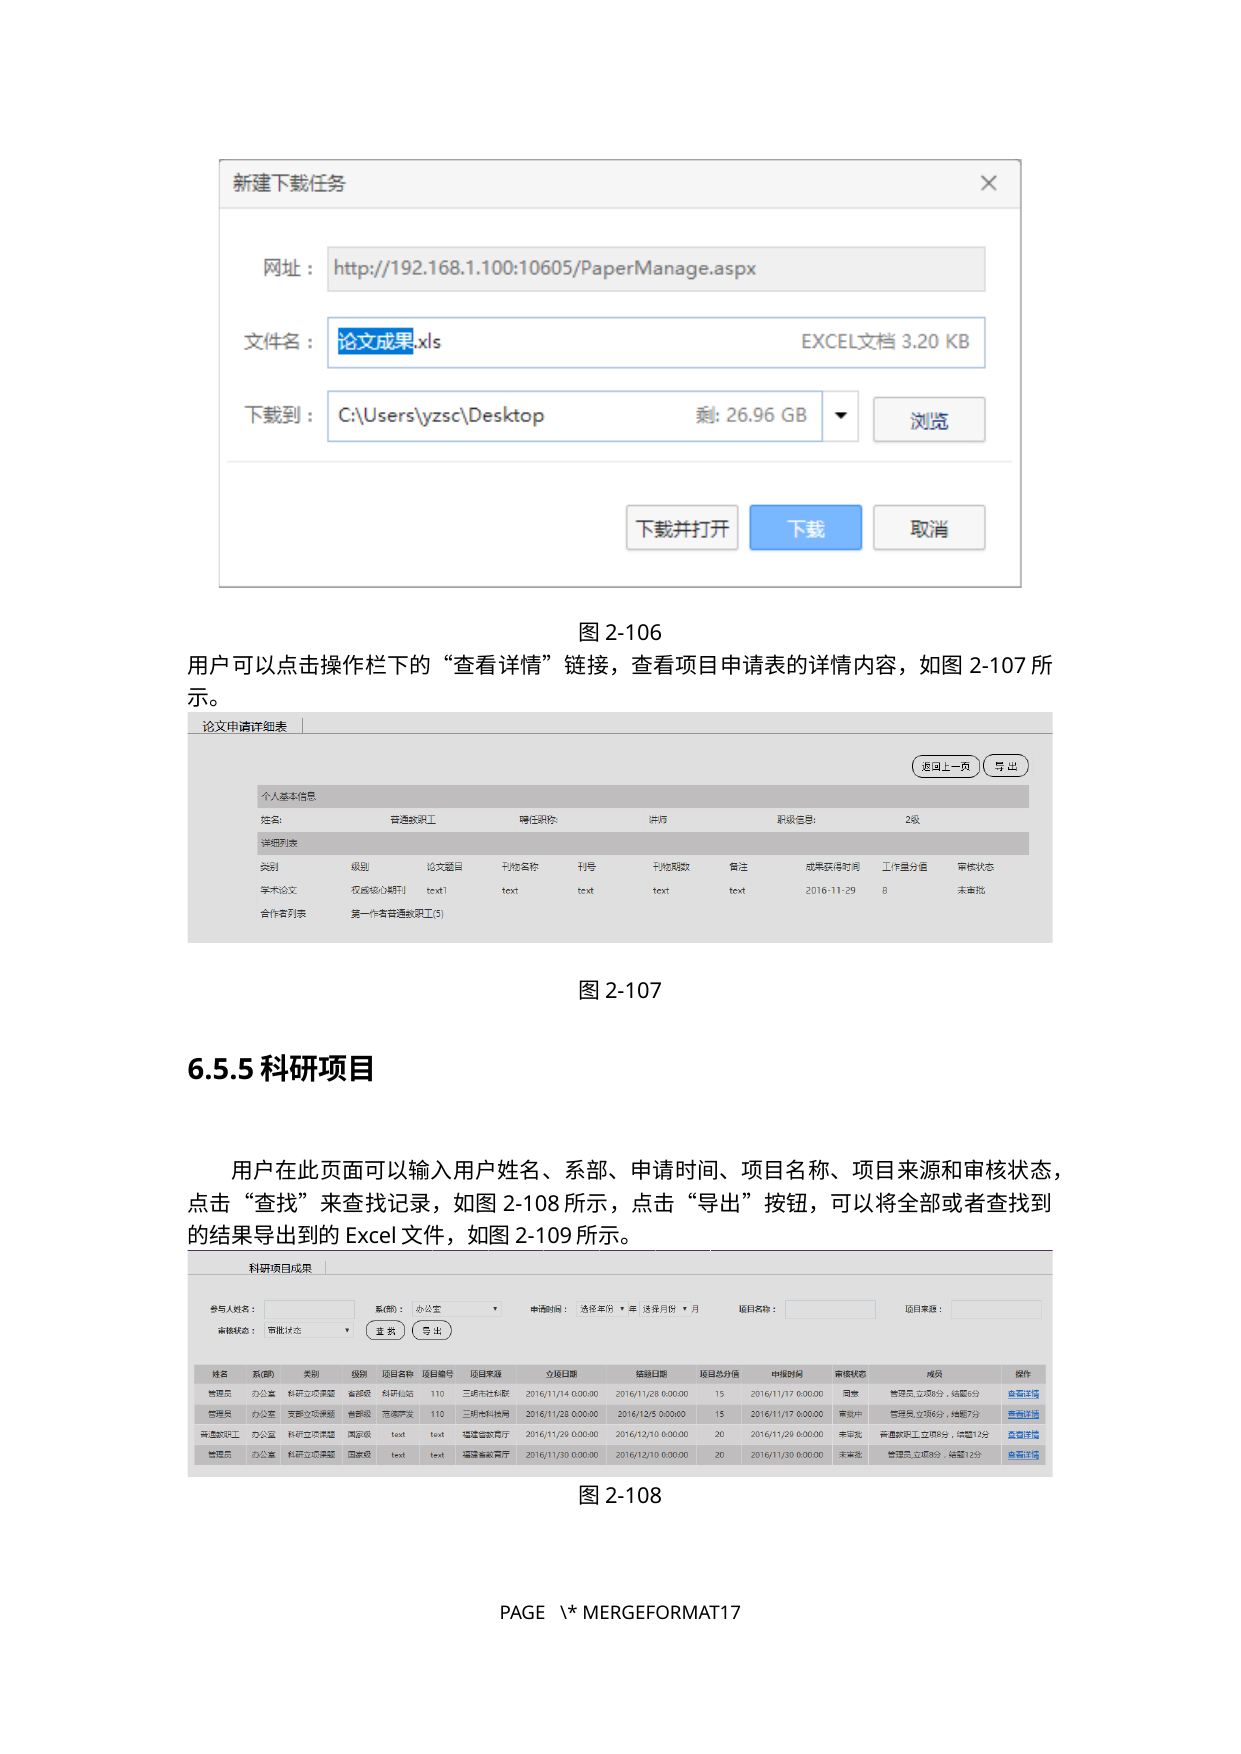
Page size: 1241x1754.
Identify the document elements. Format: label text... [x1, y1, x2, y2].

picture [187, 712, 1053, 943]
text 图2-108 [187, 1478, 1053, 1510]
text 图2-106 [187, 615, 1053, 647]
text 用户可以点击操作栏下的“查看详情”链接，查看项目申请表的详情内容，如图2-107所示。 [187, 647, 1053, 712]
text 图2-107 [187, 972, 1053, 1005]
subtitle 6.5.5科研项目 [187, 1034, 1053, 1099]
picture [218, 159, 1022, 588]
text 用户在此页面可以输入用户姓名、系部、申请时间、项目名称、项目来源和审核状态，点击“查找”来查找记录，如图2-108所示，点击“导出”按钮，可以将全部或者查找到的结果导出到的Excel文件，如图2-109所示。 [187, 1153, 1053, 1250]
picture [187, 1250, 1053, 1477]
